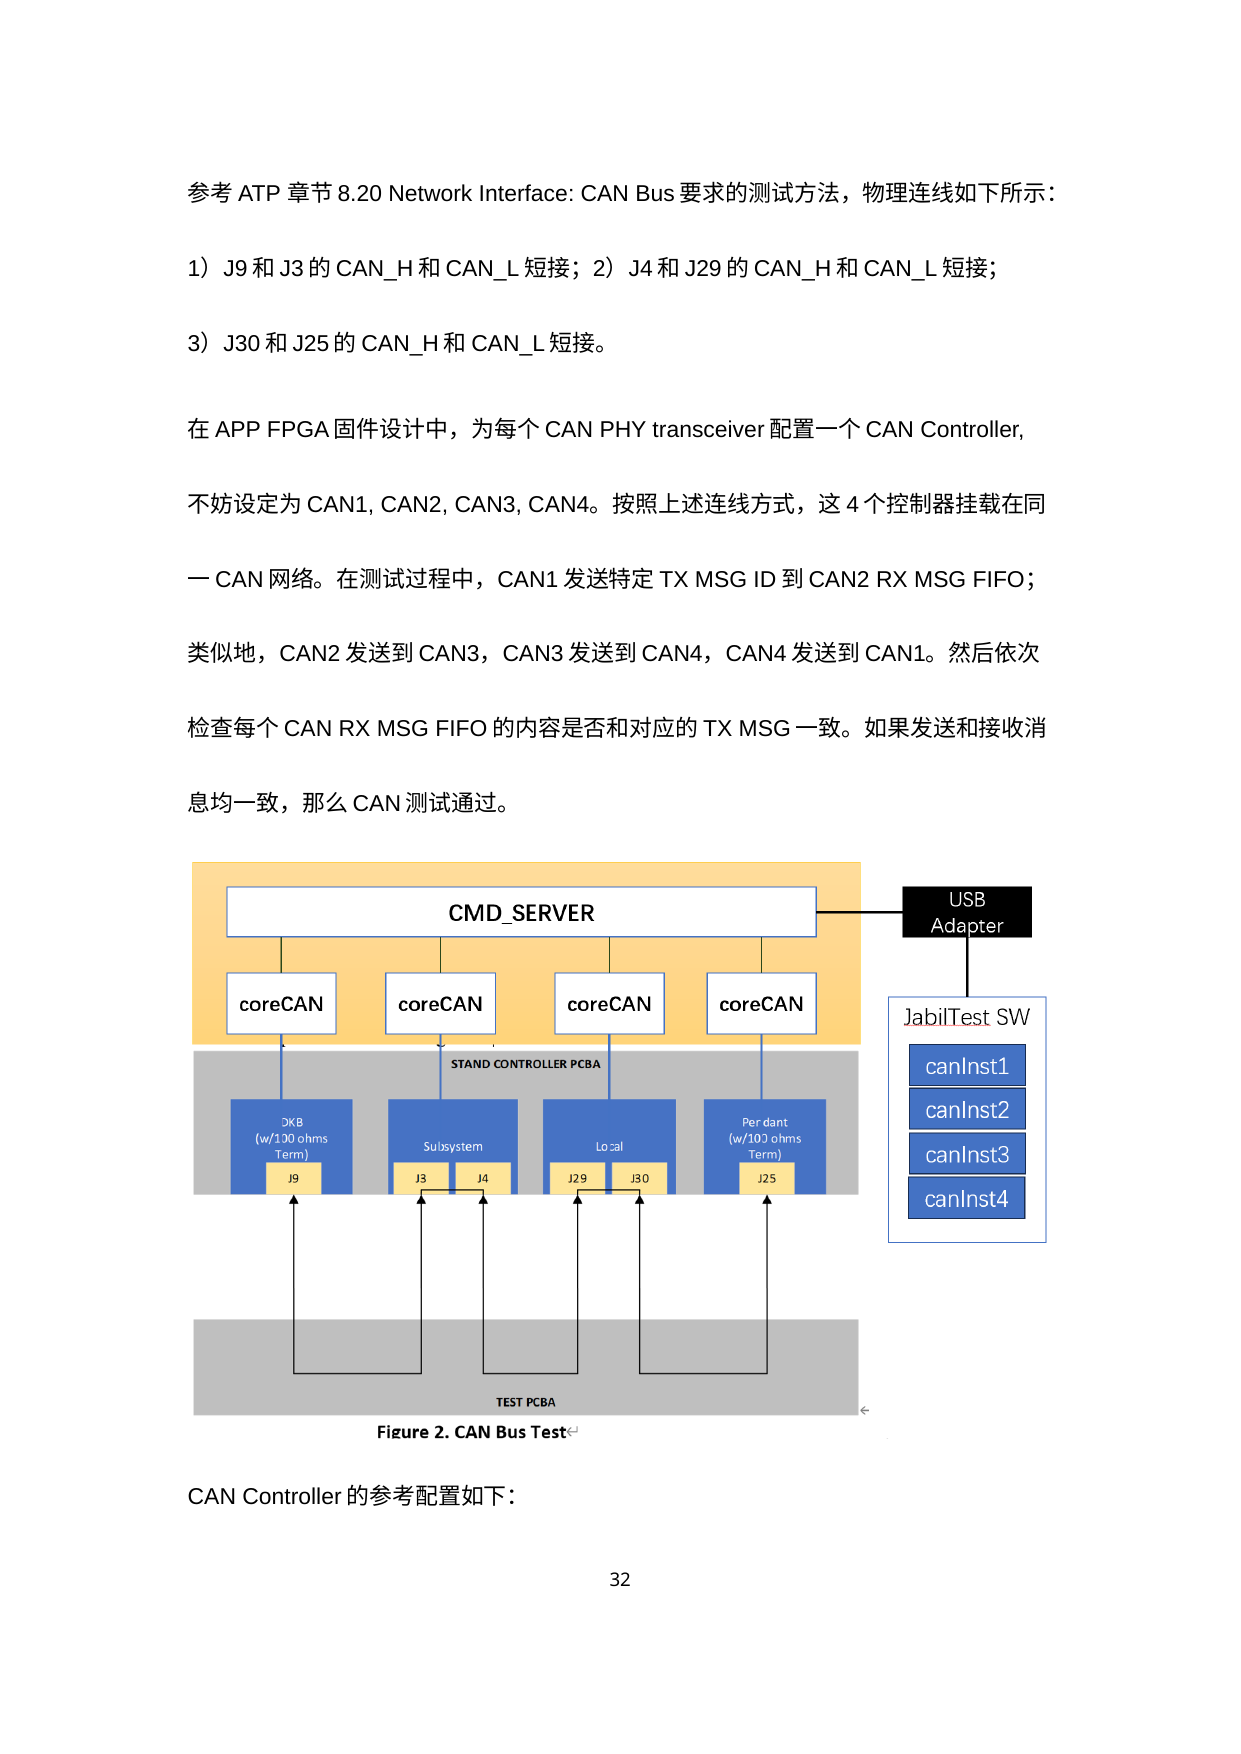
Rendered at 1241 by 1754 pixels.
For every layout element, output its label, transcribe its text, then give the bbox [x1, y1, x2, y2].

text CAN Controller的参考配置如下： [187, 1462, 1053, 1527]
text 在APP FPGA固件设计中，为每个CAN PHY transceiver配置一个CAN Controller, 不妨设定为CAN1, CAN2, CAN3, CAN4。按照上述连线方式，这4个控制器挂载在同一CAN网络。在测试过程中，CAN1发送特定TX MSG ID到CAN2 RX MSG FIFO；类似地，CAN2发送到CAN3，CAN3发送到CAN4，CAN4发送到CAN1。然后依次检查每个CAN RX MSG FIFO的内容是否和对应的TX MSG一致。如果发送和接收消息均一致，那么CAN测试通过。 [187, 395, 1053, 834]
text 参考ATP 章节8.20 Network Interface: CAN Bus要求的测试方法，物理连线如下所示：1）J9和J3的CAN_H和CAN_L短接；2）J4和J29的CAN_H和CAN_L短接；3）J30和J25的CAN_H和CAN_L短接。 [187, 159, 1053, 374]
picture [187, 856, 1053, 1439]
